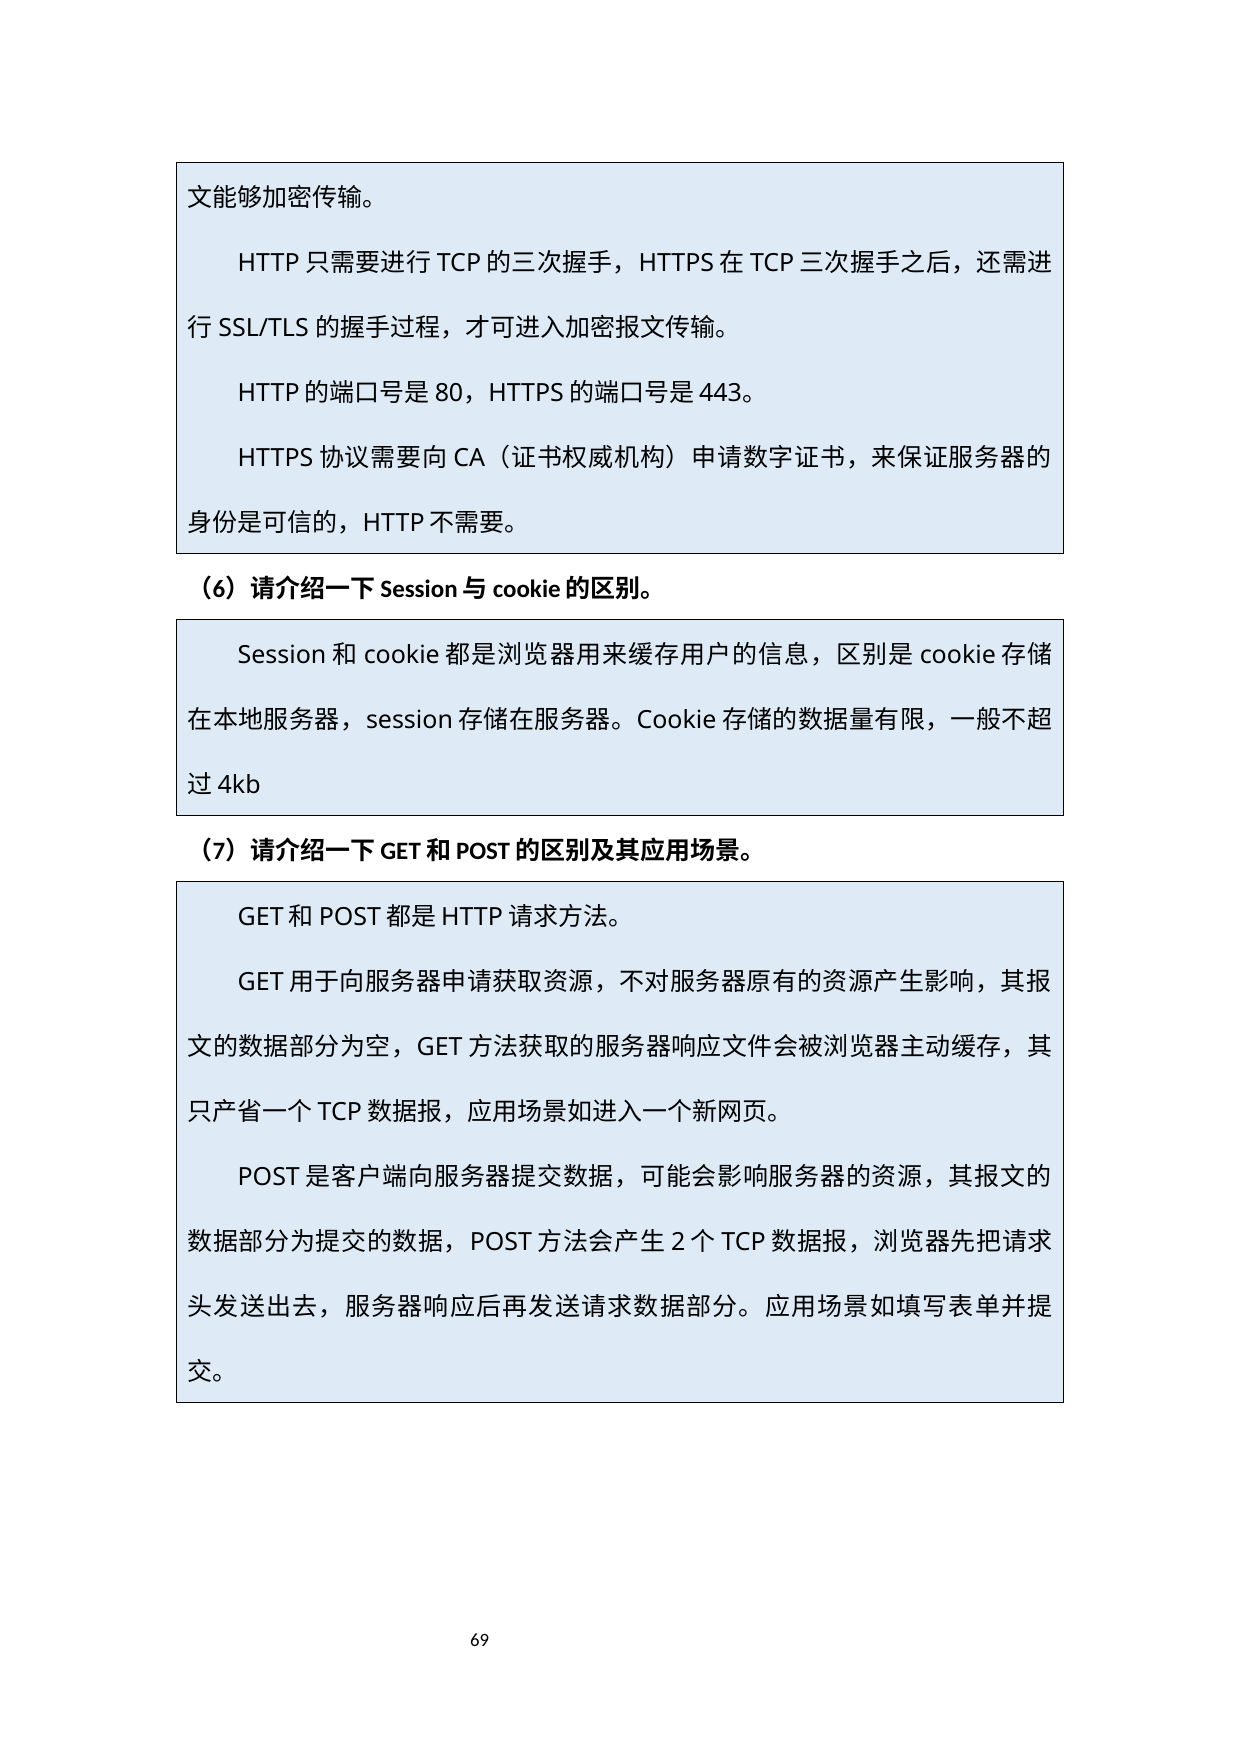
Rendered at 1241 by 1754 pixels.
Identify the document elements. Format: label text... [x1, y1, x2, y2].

table_header Session和cookie都是浏览器用来缓存用户的信息，区别是cookie存储在本地服务器，session存储在服务器。Cookie存储的数据量有限，一般不超过4kb [177, 620, 1063, 815]
list （7）请介绍一下GET和POST的区别及其应用场景。 [187, 816, 1053, 881]
list （6）请介绍一下Session与cookie的区别。 [187, 554, 1053, 619]
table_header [177, 163, 1063, 553]
table_header GET和POST都是HTTP请求方法。 GET用于向服务器申请获取资源，不对服务器原有的资源产生影响，其报文的数据部分为空，GET方法获取的服务器响应文件会被浏览器主动缓存，其只产省一个TCP数据报，应用场景如进入一个新网页。 POST是客户端向服务器提交数据，可能会影响服务器的资源，其报文的数据部分为提交的数据，POST方法会产生2个TCP数据报，浏览器先把请求头发送出去，服务器响应后再发送请求数据部分。应用场景如填写表单并提交。 [177, 882, 1063, 1402]
